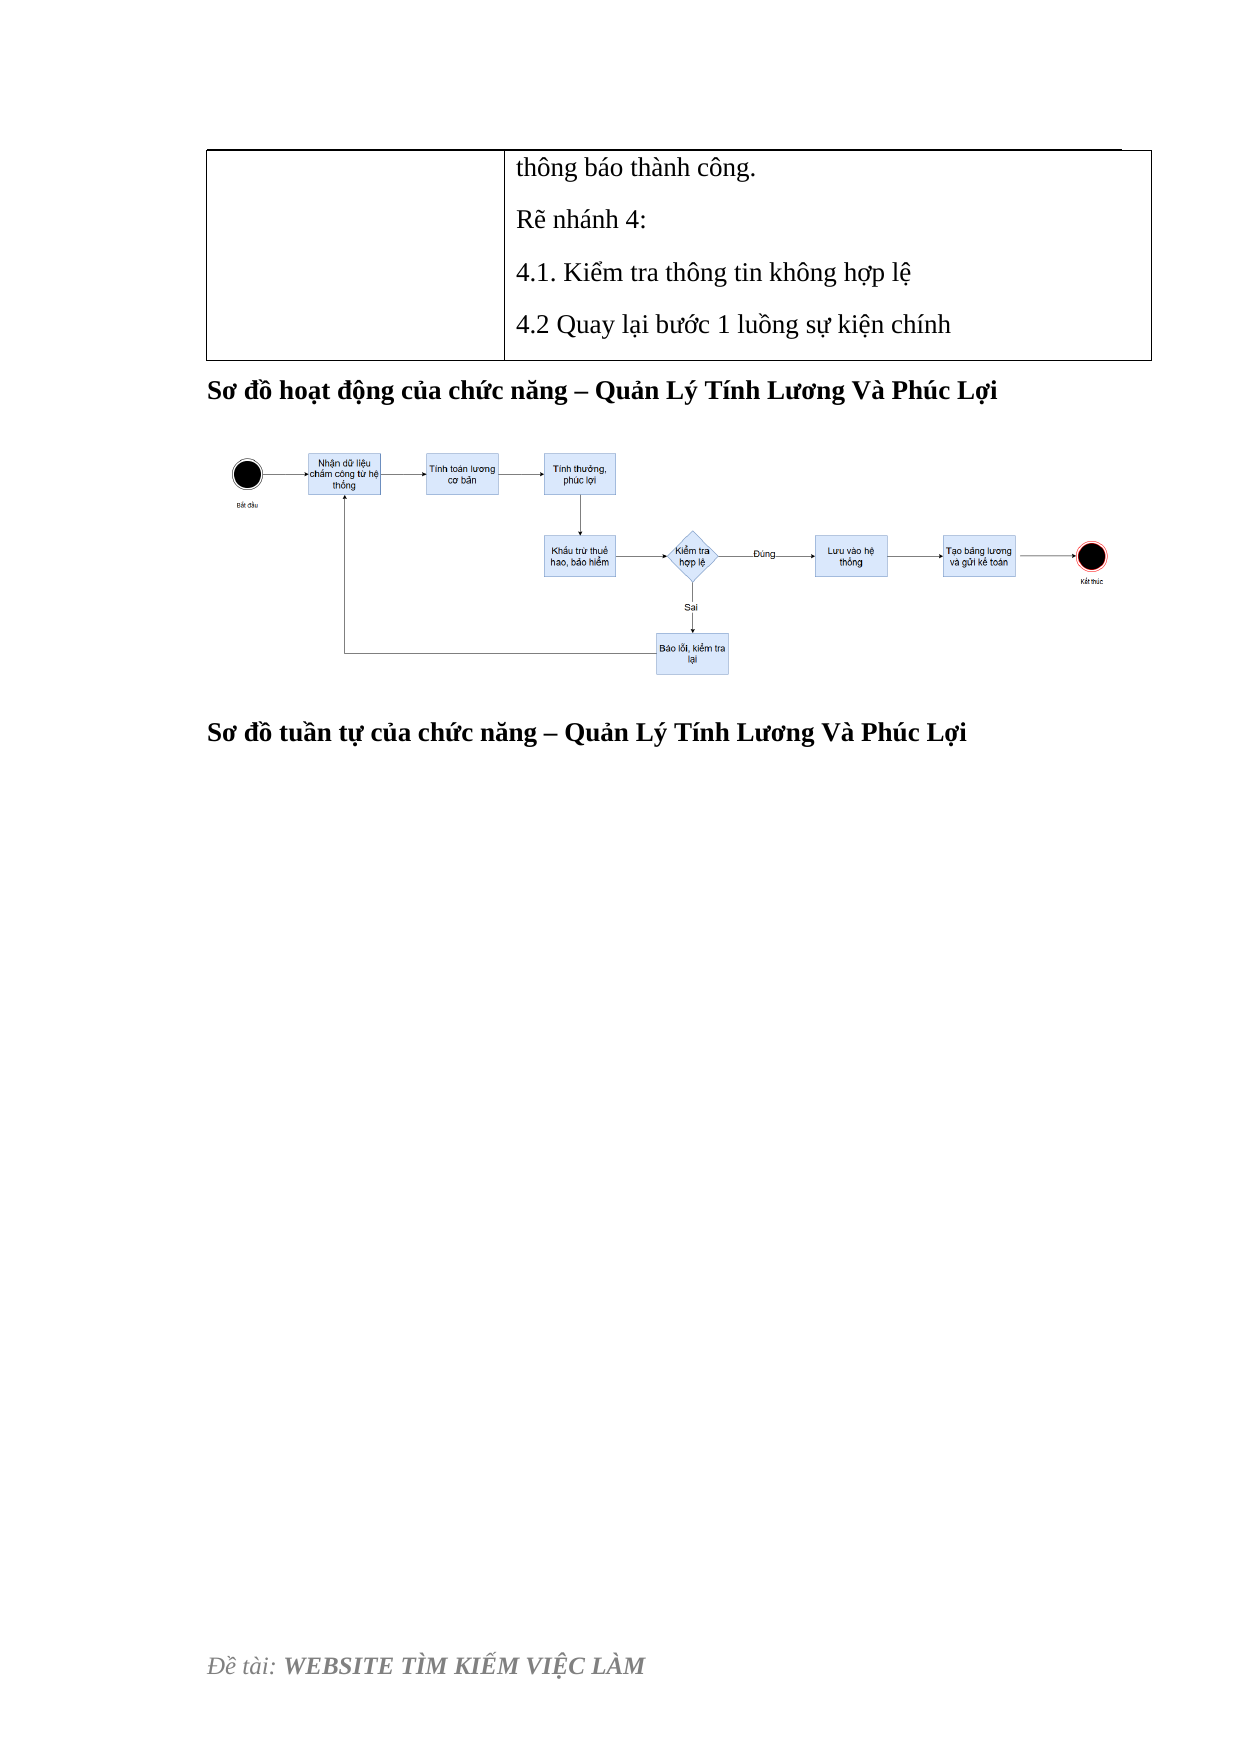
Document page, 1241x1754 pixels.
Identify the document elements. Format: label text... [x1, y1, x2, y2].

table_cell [505, 151, 1151, 360]
text Sơ đồ hoạt động của chức năng – Quản Lý Tính Lương Và Phúc Lợi Sơ đồ tuần tự của chức năng – Quản Lý Tính Lương Và Phúc Lợi [207, 701, 1122, 747]
picture [206, 420, 1123, 701]
text Sơ đồ hoạt động của chức năng – Quản Lý Tính Lương Và Phúc Lợi Sơ đồ tuần tự của chức năng – Quản Lý Tính Lương Và Phúc Lợi [207, 374, 1122, 420]
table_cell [207, 151, 504, 360]
